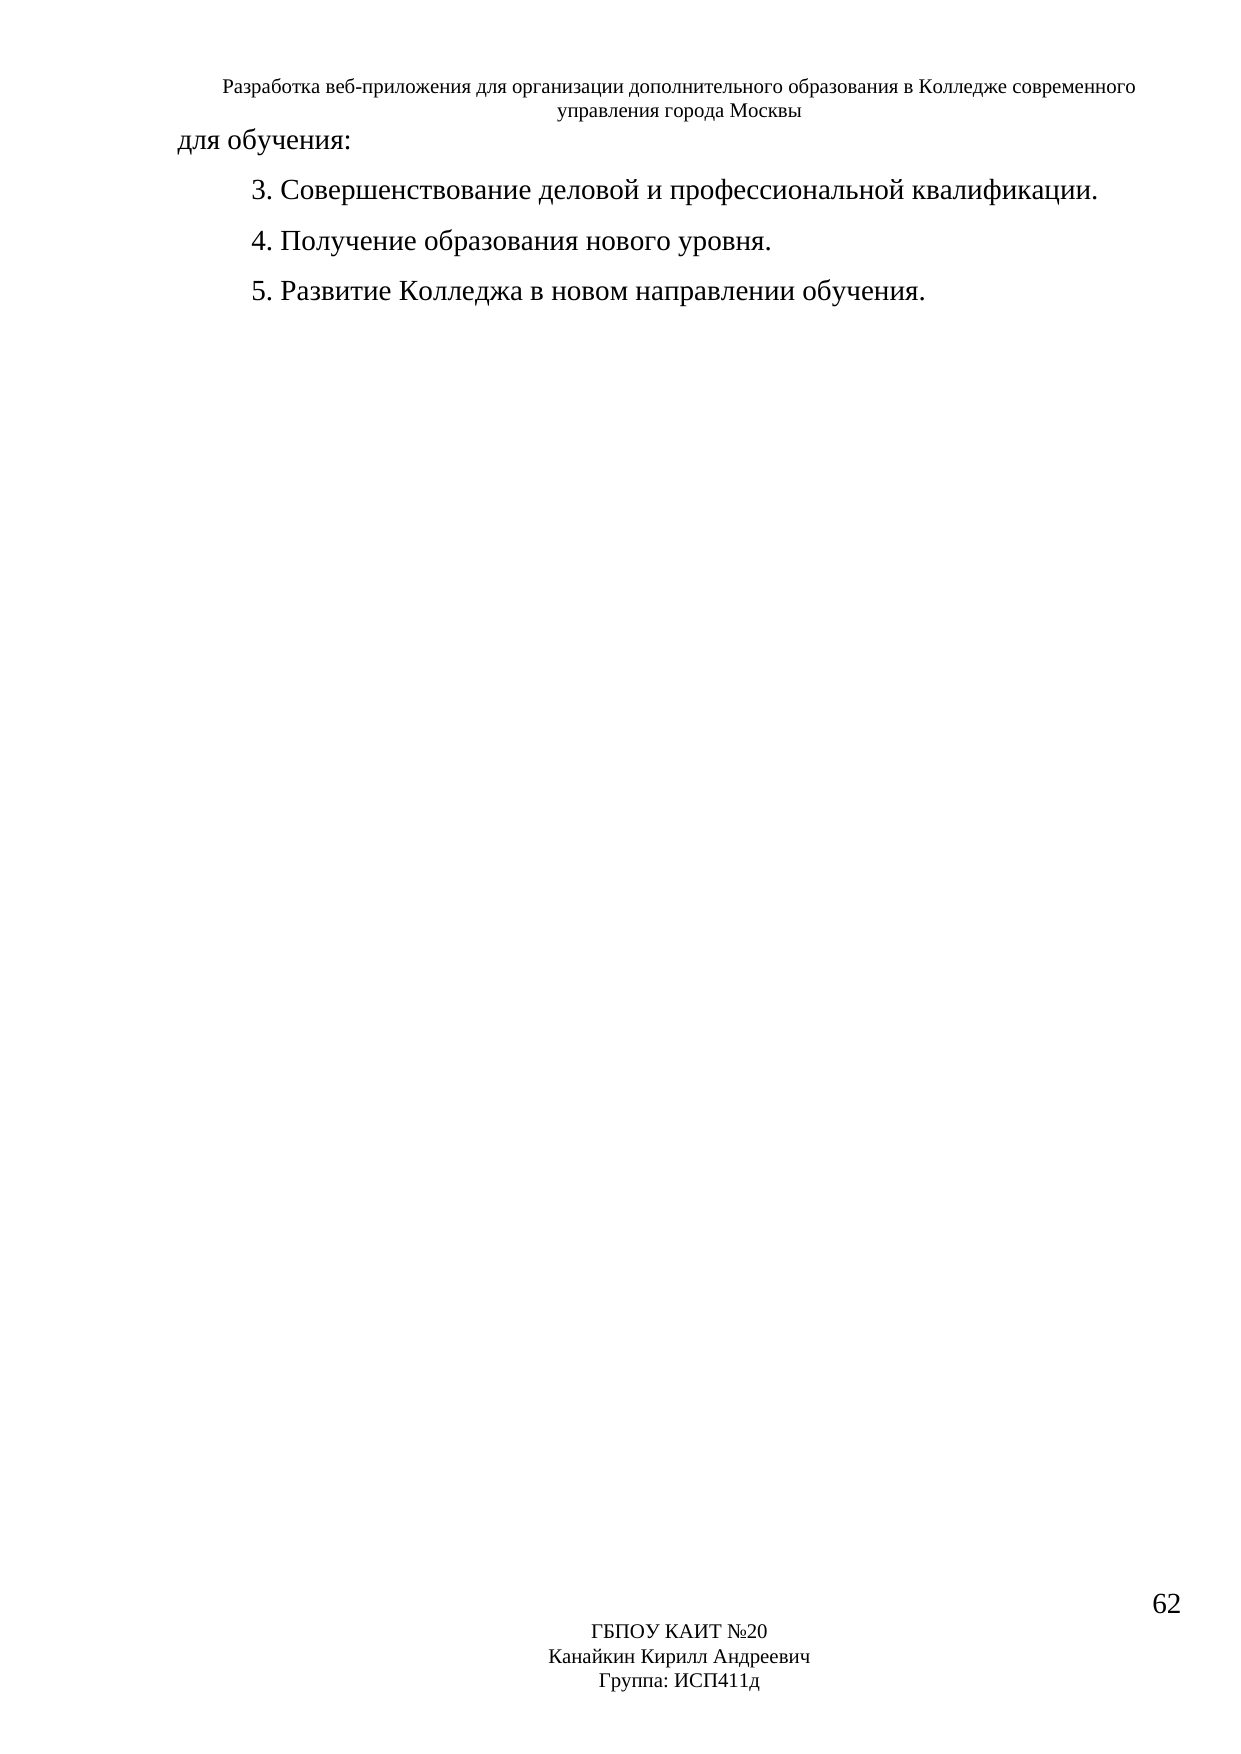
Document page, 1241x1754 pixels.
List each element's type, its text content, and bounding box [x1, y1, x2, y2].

text 4. Получение образования нового уровня. [177, 223, 1181, 256]
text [177, 122, 1181, 156]
text 3. Совершенствование деловой и профессиональной квалификации. [177, 172, 1181, 206]
text 5. Развитие Колледжа в новом направлении обучения. [177, 273, 1181, 306]
